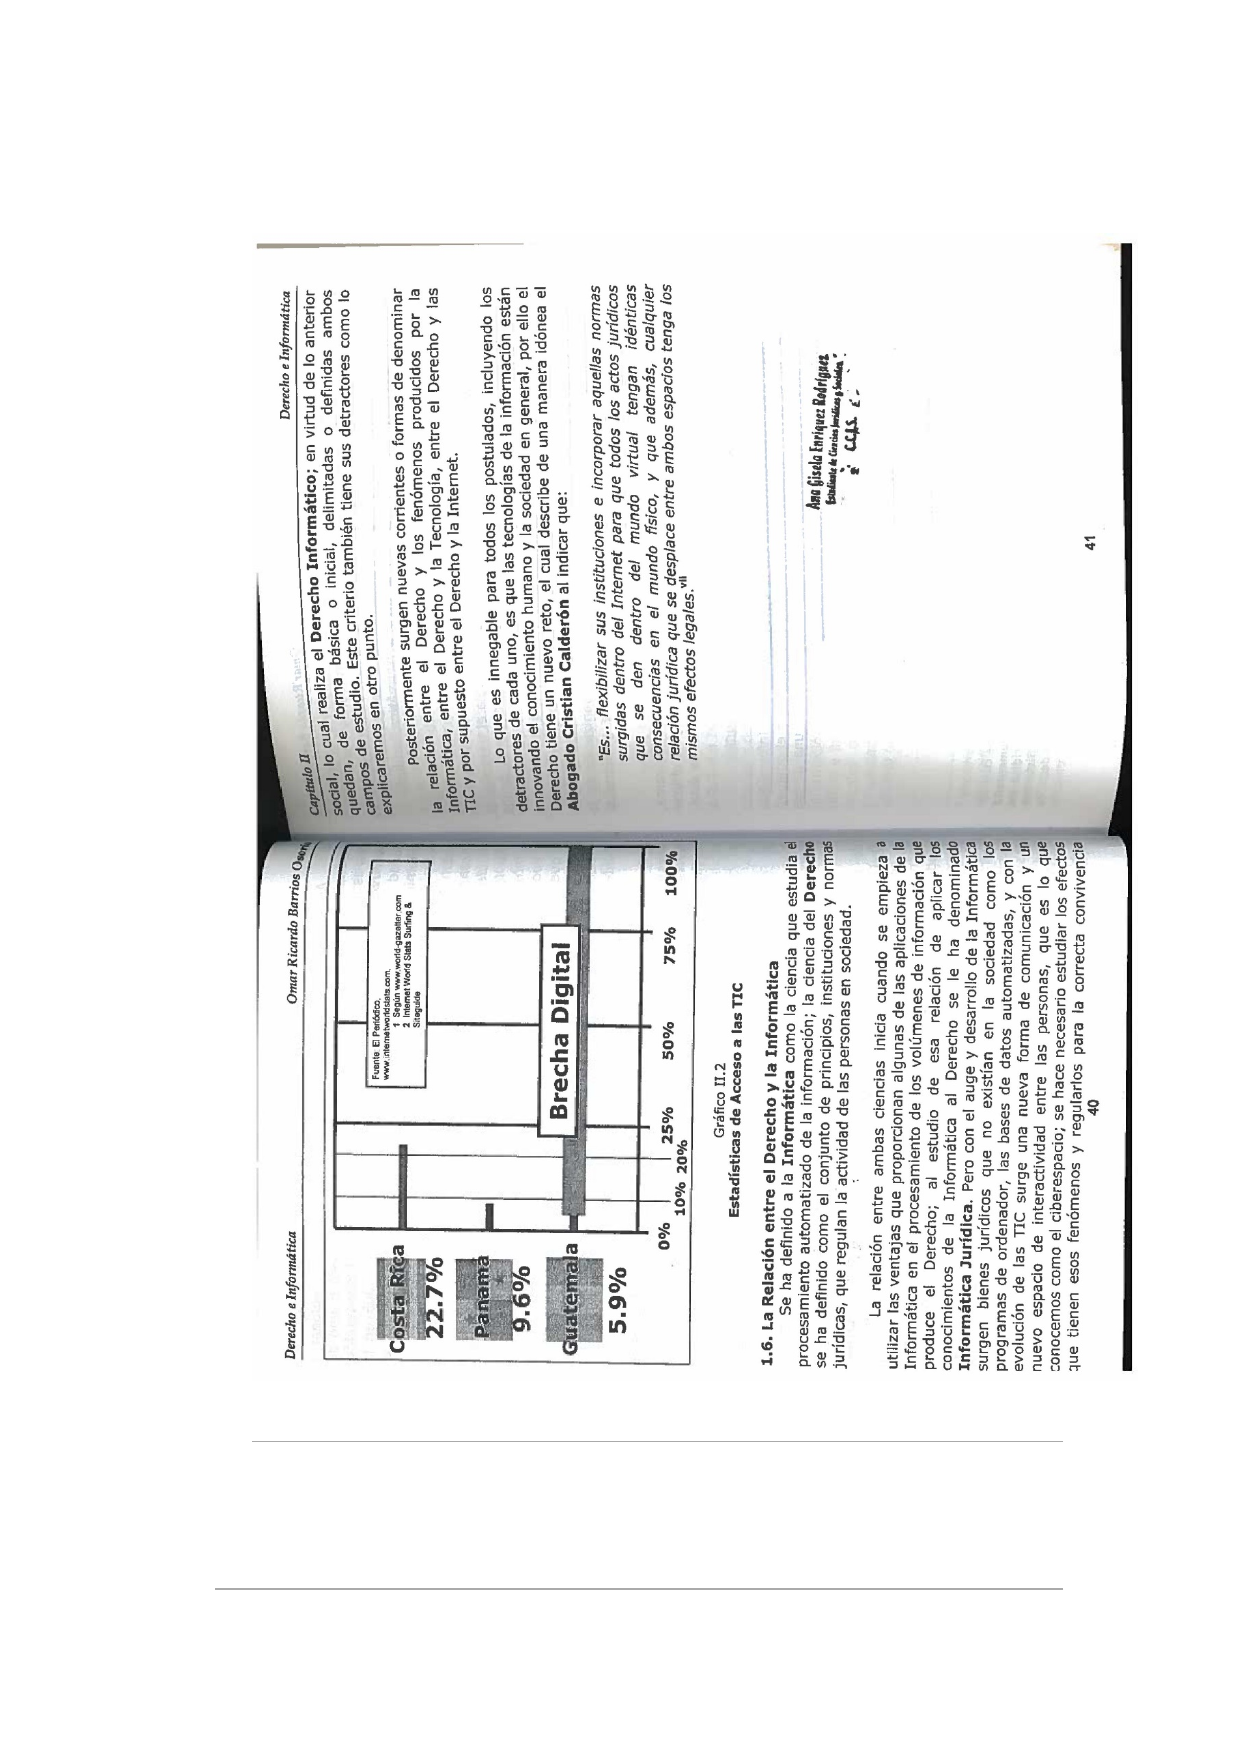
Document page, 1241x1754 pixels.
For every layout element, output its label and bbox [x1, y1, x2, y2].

picture [252, 233, 1138, 1381]
